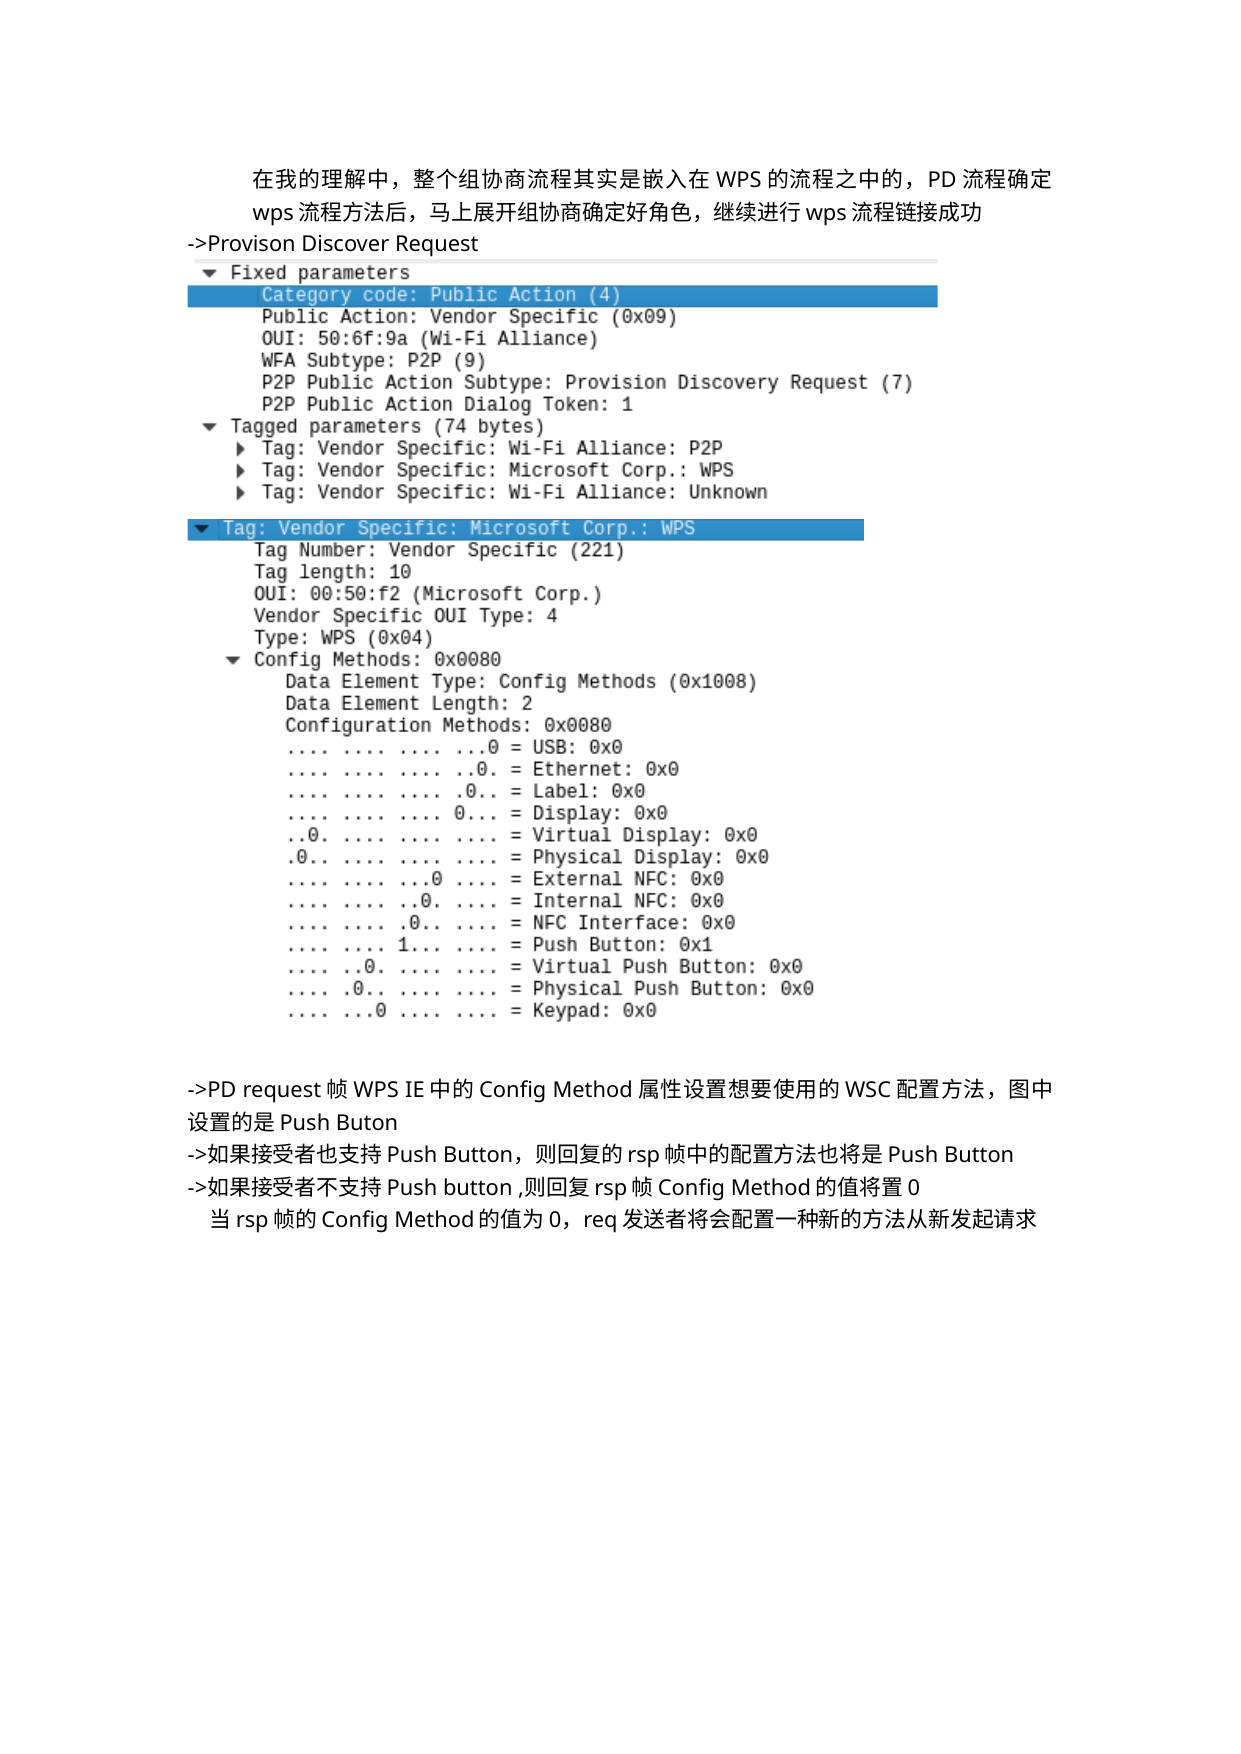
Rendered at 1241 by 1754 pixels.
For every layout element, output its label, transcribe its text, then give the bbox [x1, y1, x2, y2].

text 当rsp帧的Config Method的值为0，req发送者将会配置一种新的方法从新发起请求 [187, 1202, 1053, 1234]
text ->如果接受者不支持Push button ,则回复rsp帧Config Method的值将置0 [187, 1169, 1053, 1202]
text 在我的理解中，整个组协商流程其实是嵌入在WPS的流程之中的，PD流程确定wps流程方法后，马上展开组协商确定好角色，继续进行wps流程链接成功 [252, 162, 1053, 227]
picture [187, 259, 938, 505]
text ->PD request帧WPS IE中的Config Method属性设置想要使用的WSC配置方法，图中设置的是Push Buton [187, 1072, 1053, 1137]
text ->Provison Discover Request [187, 227, 1053, 259]
picture [187, 519, 864, 1025]
text ->如果接受者也支持Push Button，则回复的rsp帧中的配置方法也将是Push Button [187, 1137, 1053, 1169]
